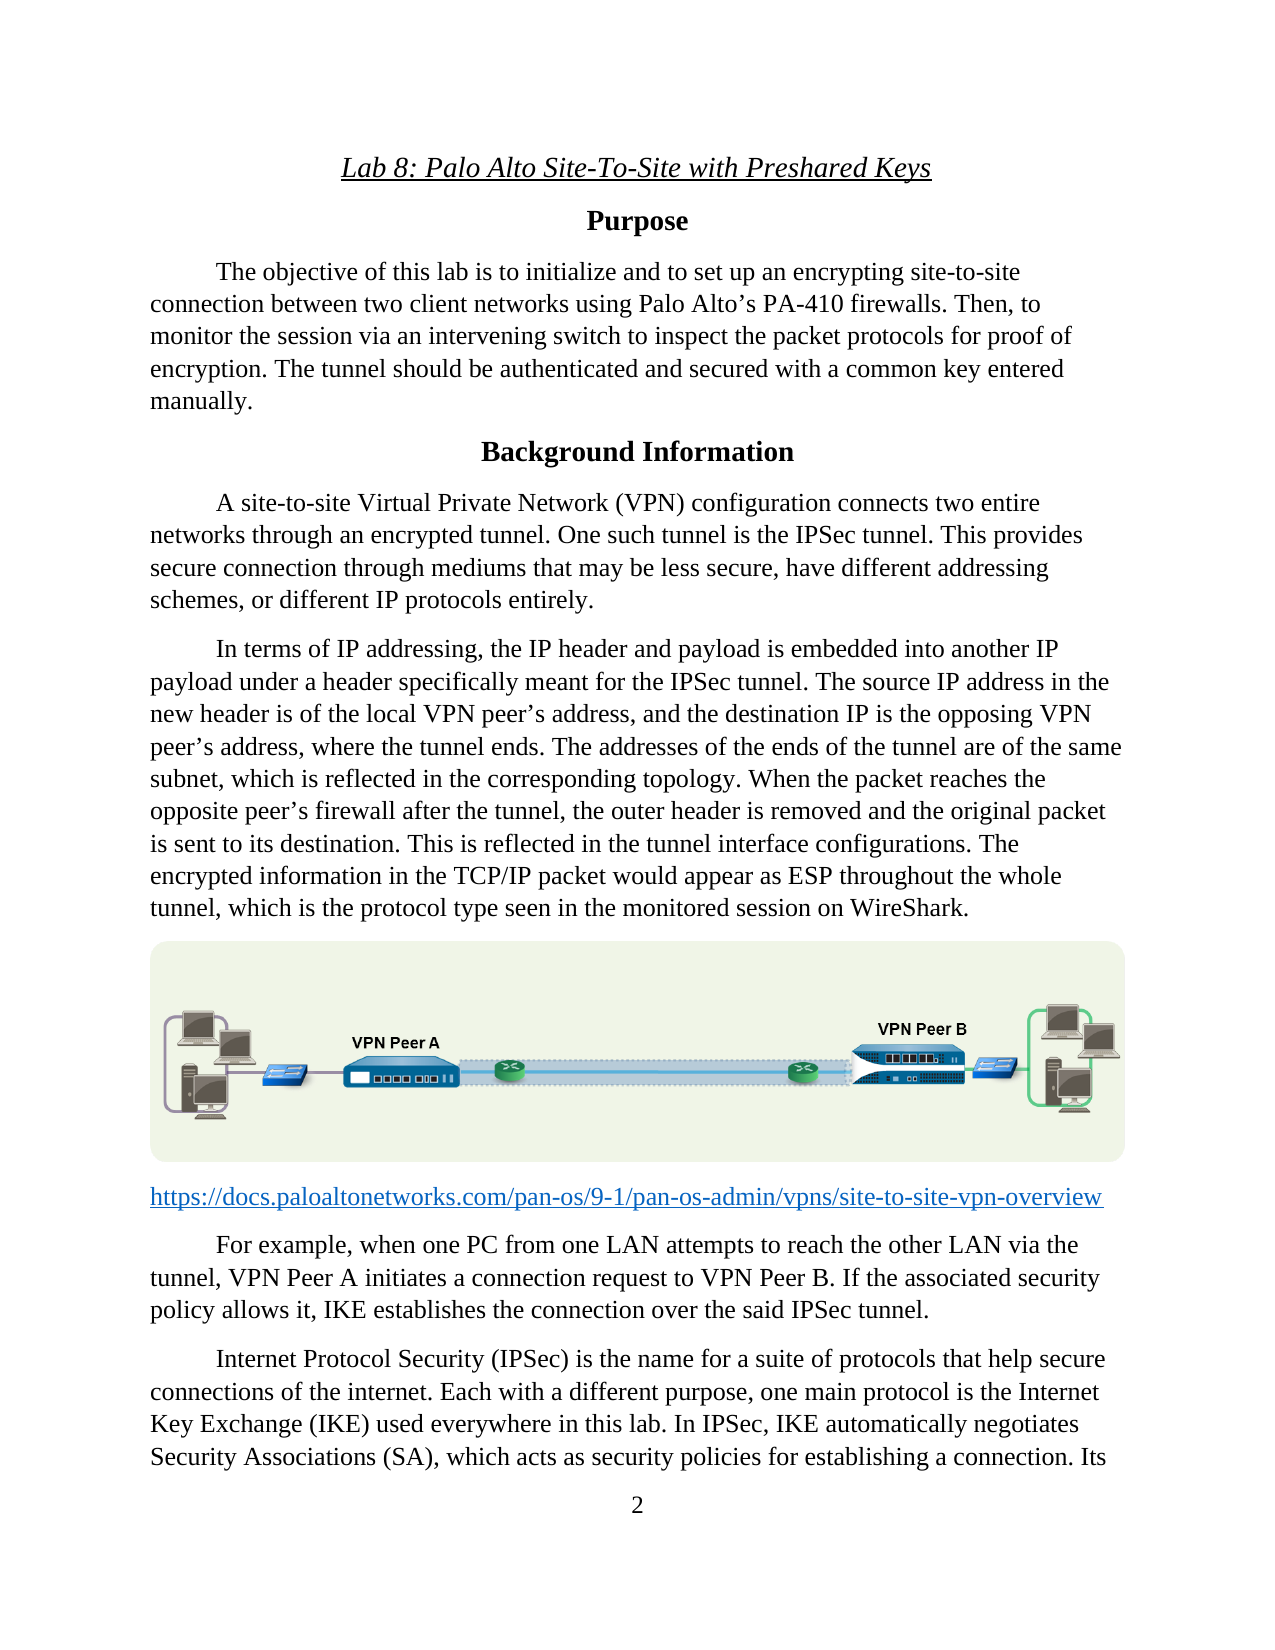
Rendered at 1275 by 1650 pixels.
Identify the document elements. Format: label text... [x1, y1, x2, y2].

text For example, when one PC from one LAN attempts to reach the other LAN via the tunnel, VPN Peer A initiates a connection request to VPN Peer B. If the associated security policy allows it, IKE establishes the connection over the said IPSec tunnel. [150, 1229, 1125, 1324]
text Purpose [150, 203, 1125, 236]
text In terms of IP addressing, the IP header and payload is embedded into another IP payload under a header specifically meant for the IPSec tunnel. The source IP address in the new header is of the local VPN peer’s address, and the destination IP is the opposing VPN peer’s address, where the tunnel ends. The addresses of the ends of the tunnel are of the same subnet, which is reflected in the corresponding topology. When the packet reaches the opposite peer’s firewall after the tunnel, the outer header is removed and the original packet is sent to its destination. This is reflected in the tunnel interface configurations. The encrypted information in the TCP/IP packet would appear as ESP throughout the whole tunnel, which is the protocol type seen in the monitored session on WireShark. [150, 633, 1125, 922]
picture [150, 941, 1125, 1162]
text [150, 1343, 1125, 1471]
text Background Information [150, 434, 1125, 468]
text The objective of this lab is to initialize and to set up an encrypting site-to-site connection between two client networks using Palo Alto’s PA-410 firewalls. Then, to monitor the session via an intervening switch to inspect the packet protocols for proof of encryption. The tunnel should be authenticated and secured with a common key entered manually. [150, 256, 1125, 415]
text https://docs.paloaltonetworks.com/pan-os/9-1/pan-os-admin/vpns/site-to-site-vpn-overview [150, 1181, 1125, 1211]
text Lab 8: Palo Alto Site-To-Site with Preshared Keys [150, 150, 1125, 183]
text A site-to-site Virtual Private Network (VPN) configuration connects two entire networks through an encrypted tunnel. One such tunnel is the IPSec tunnel. This provides secure connection through mediums that may be less secure, have different addressing schemes, or different IP protocols entirely. [150, 487, 1125, 614]
